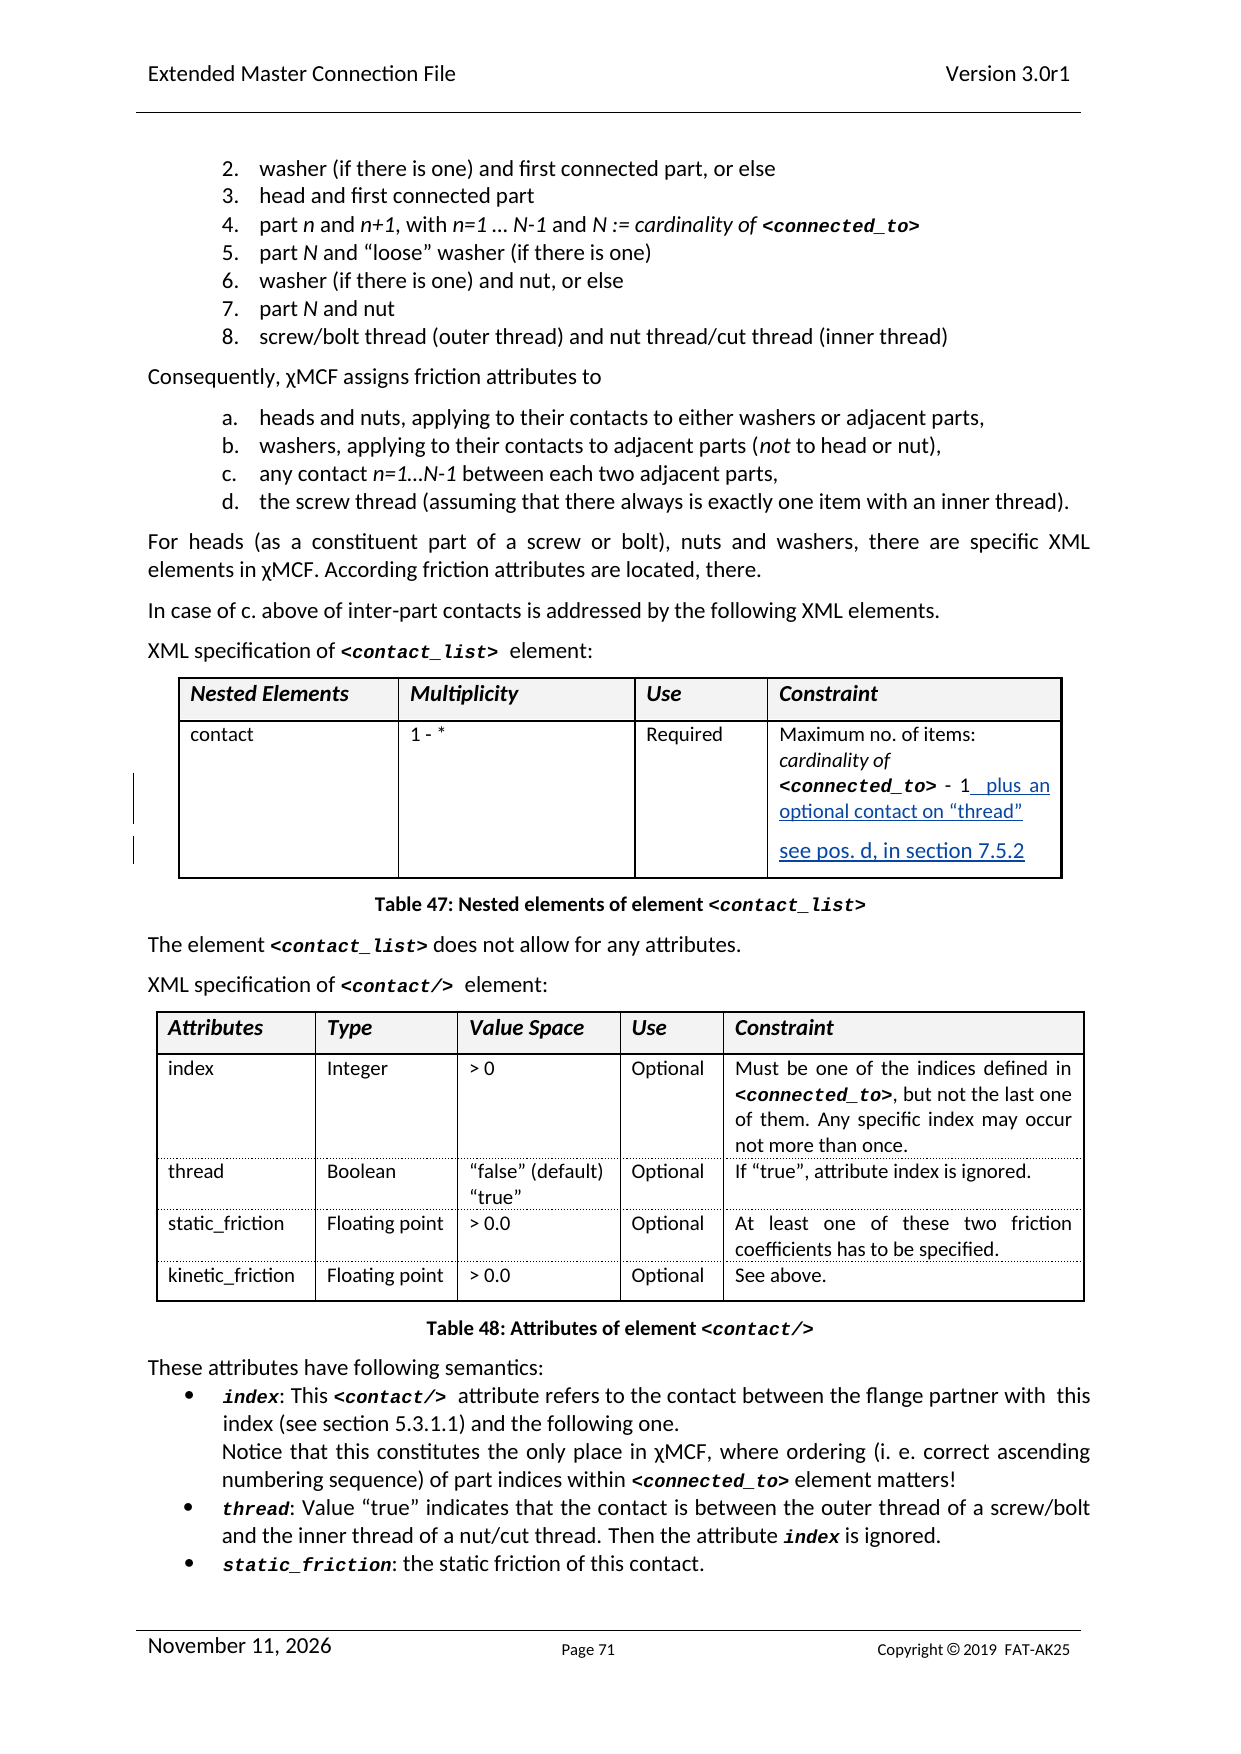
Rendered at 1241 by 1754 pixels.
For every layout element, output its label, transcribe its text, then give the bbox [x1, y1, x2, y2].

text The element <contact_list> does not allow for any attributes. [148, 930, 1092, 958]
text Notice that this constitutes the only place in χMCF, where ordering (i. e. correct ascending numbering sequence) of part indices within <connected_to> element matters! [222, 1437, 1092, 1493]
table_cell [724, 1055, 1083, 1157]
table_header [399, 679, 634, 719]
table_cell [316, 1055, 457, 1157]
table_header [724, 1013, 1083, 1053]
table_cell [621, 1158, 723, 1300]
list washers, applying to their contacts to adjacent parts (not to head or nut), [222, 431, 1092, 459]
text XML specification of <contact_list> element: [148, 636, 1092, 664]
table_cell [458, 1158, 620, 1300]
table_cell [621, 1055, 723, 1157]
text Table 48: Attributes of element <contact/> [148, 1315, 1092, 1341]
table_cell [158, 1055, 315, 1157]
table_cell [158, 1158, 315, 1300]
list washer (if there is one) and first connected part, or else [222, 154, 1092, 182]
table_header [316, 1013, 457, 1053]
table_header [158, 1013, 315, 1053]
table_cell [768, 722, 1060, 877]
list screw/bolt thread (outer thread) and nut thread/cut thread (inner thread) [222, 322, 1092, 350]
list part N and “loose” washer (if there is one) [222, 238, 1092, 266]
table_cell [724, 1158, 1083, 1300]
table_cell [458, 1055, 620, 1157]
list thread: Value “true” indicates that the contact is between the outer thread of a screw/bolt and the inner thread of a nut/cut thread. Then the attribute index is ignored. [184, 1493, 1092, 1549]
text Table 47: Nested elements of element <contact_list> [148, 891, 1092, 917]
list washer (if there is one) and nut, or else [222, 266, 1092, 294]
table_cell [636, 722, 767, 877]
list part N and nut [222, 294, 1092, 322]
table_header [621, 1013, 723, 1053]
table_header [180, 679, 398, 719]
text For heads (as a constituent part of a screw or bolt), nuts and washers, there are specific XML elements in χMCF. According friction attributes are located, there. [148, 527, 1092, 583]
list index: This <contact/> attribute refers to the contact between the flange partner with this index (see section 5.3.1.1) and the following one. [185, 1381, 1092, 1437]
text Consequently, χMCF assigns friction attributes to [148, 362, 1092, 390]
list the screw thread (assuming that there always is exactly one item with an inner thread). [222, 487, 1092, 515]
list any contact n=1…N-1 between each two adjacent parts, [222, 459, 1092, 487]
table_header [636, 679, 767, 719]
list part n and n+1, with n=1 … N-1 and N := cardinality of <connected_to> [222, 210, 1092, 238]
list head and first connected part [222, 182, 1092, 210]
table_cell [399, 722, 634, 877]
text In case of c. above of inter-part contacts is addressed by the following XML elements. [148, 596, 1092, 624]
list heads and nuts, applying to their contacts to either washers or adjacent parts, [222, 403, 1092, 431]
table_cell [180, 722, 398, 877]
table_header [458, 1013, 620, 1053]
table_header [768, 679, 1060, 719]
text XML specification of <contact/> element: [148, 970, 1092, 998]
list static_friction: the static friction of this contact. [185, 1549, 1092, 1577]
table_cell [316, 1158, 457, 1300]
text These attributes have following semantics: [148, 1353, 1092, 1381]
